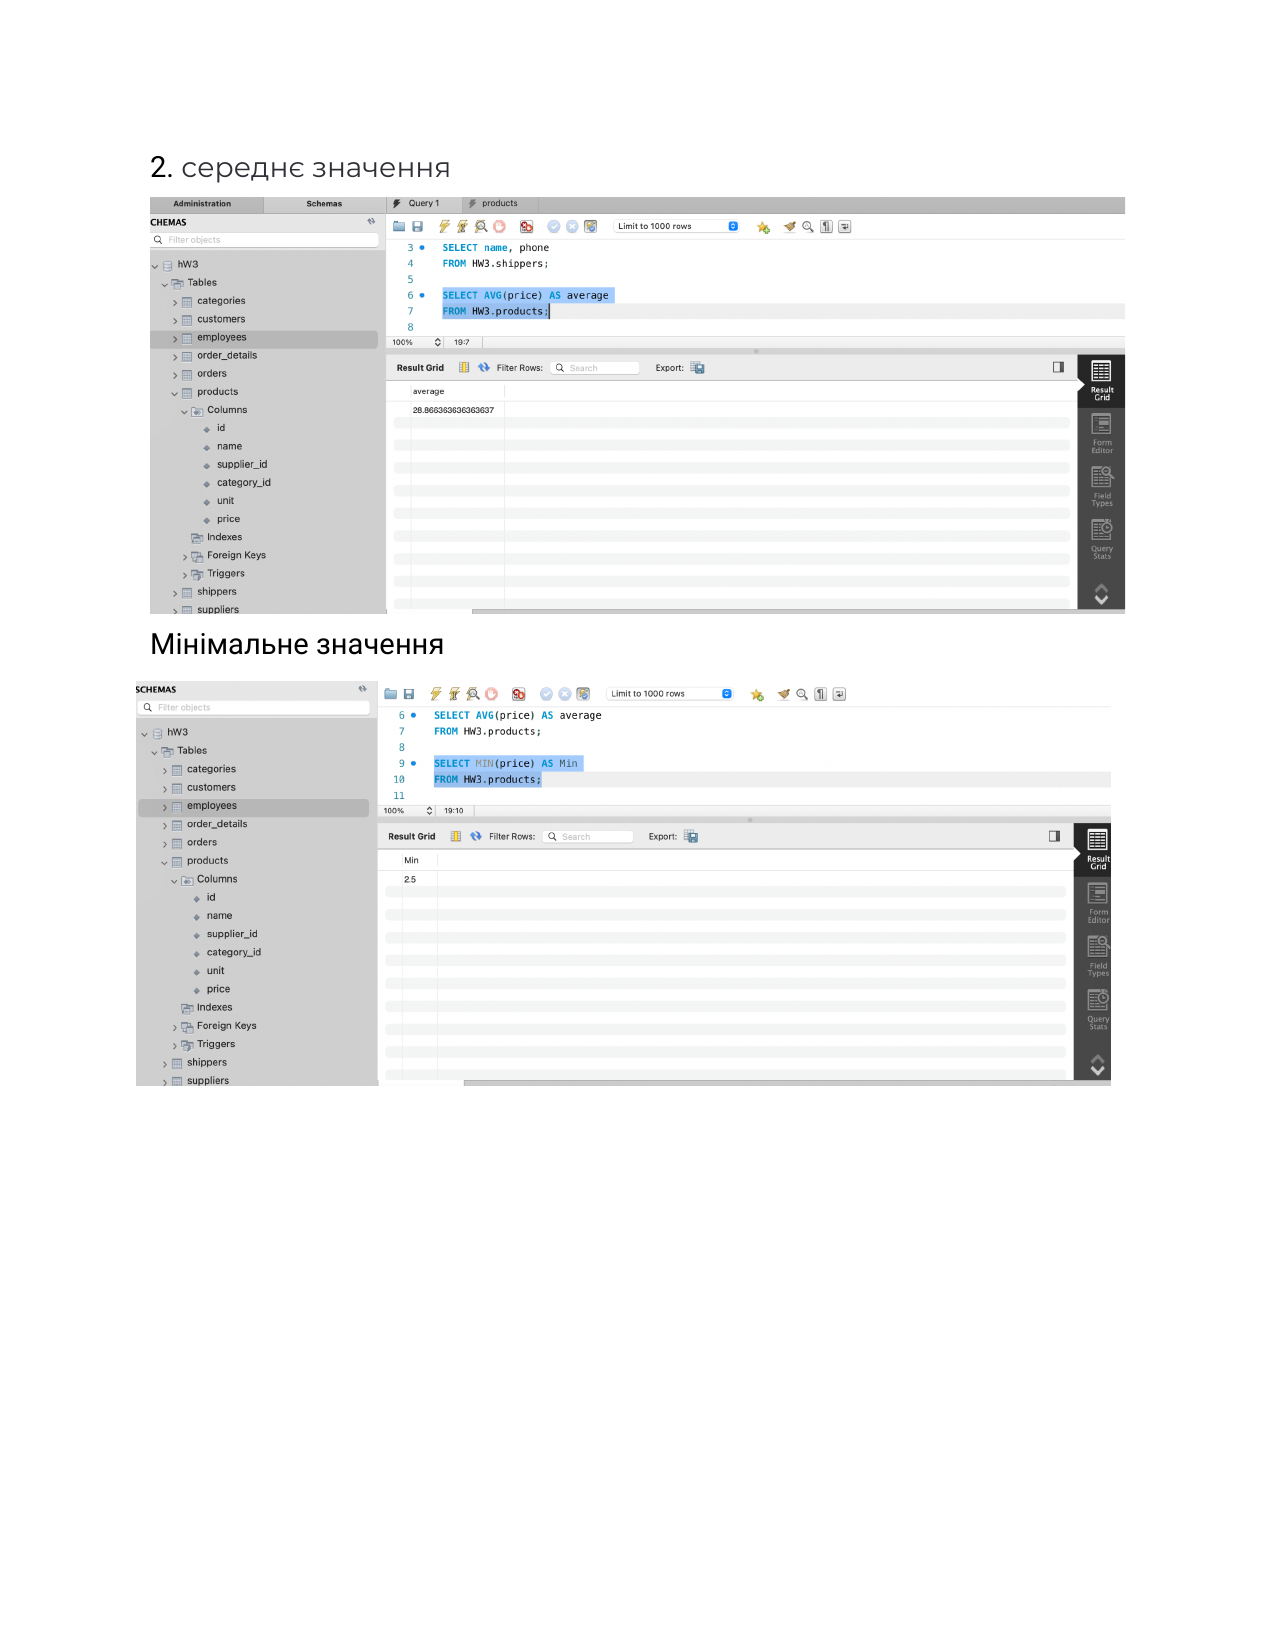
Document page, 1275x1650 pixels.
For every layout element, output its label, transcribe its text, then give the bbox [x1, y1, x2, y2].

text 2. середнє значення [150, 150, 1125, 197]
picture [136, 681, 1111, 1086]
text Мінімальне значення [150, 627, 1125, 661]
picture [150, 197, 1125, 614]
